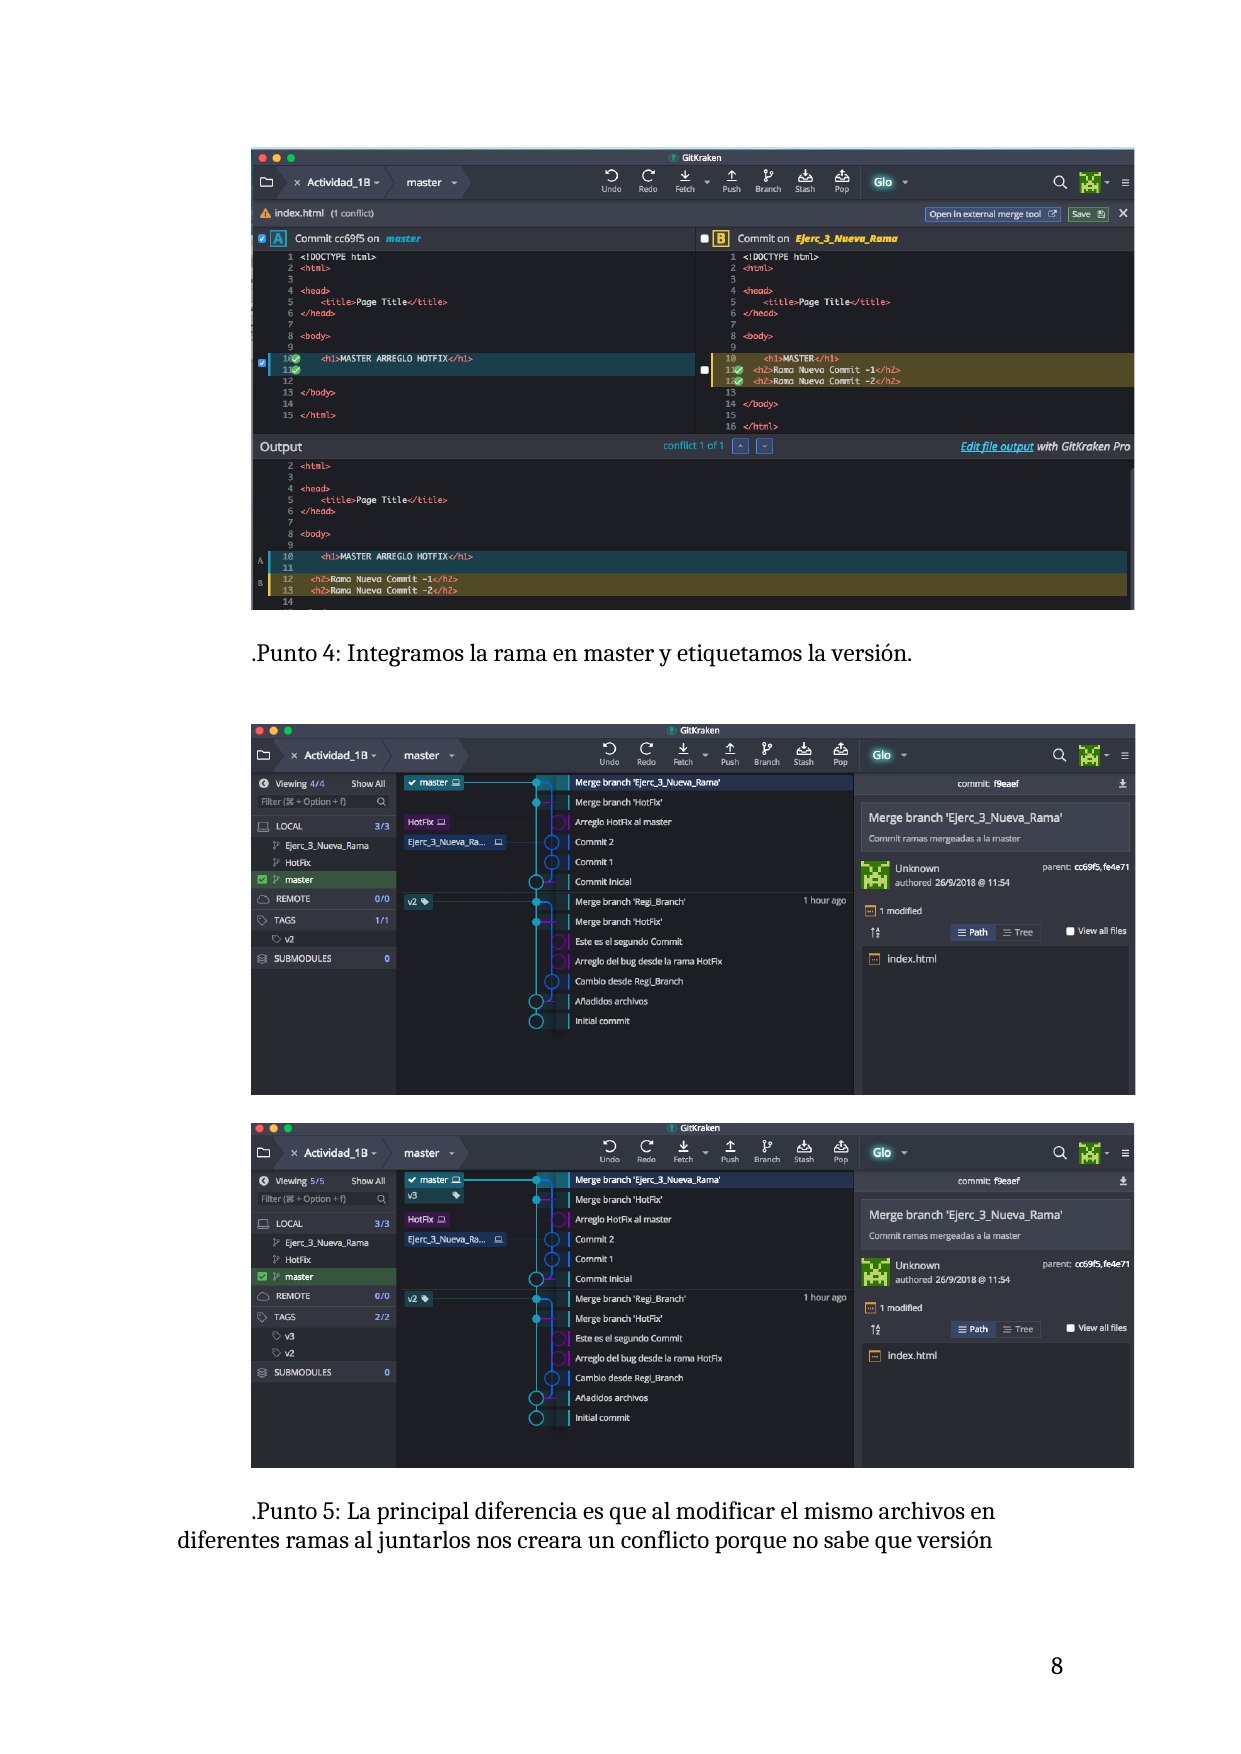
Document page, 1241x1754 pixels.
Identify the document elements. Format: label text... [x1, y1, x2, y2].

picture [251, 147, 1135, 610]
picture [251, 724, 1136, 1095]
text .Punto 4: Integramos la rama en master y etiquetamos la versión. [251, 638, 1063, 667]
picture [251, 1123, 1135, 1468]
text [177, 1497, 1063, 1554]
